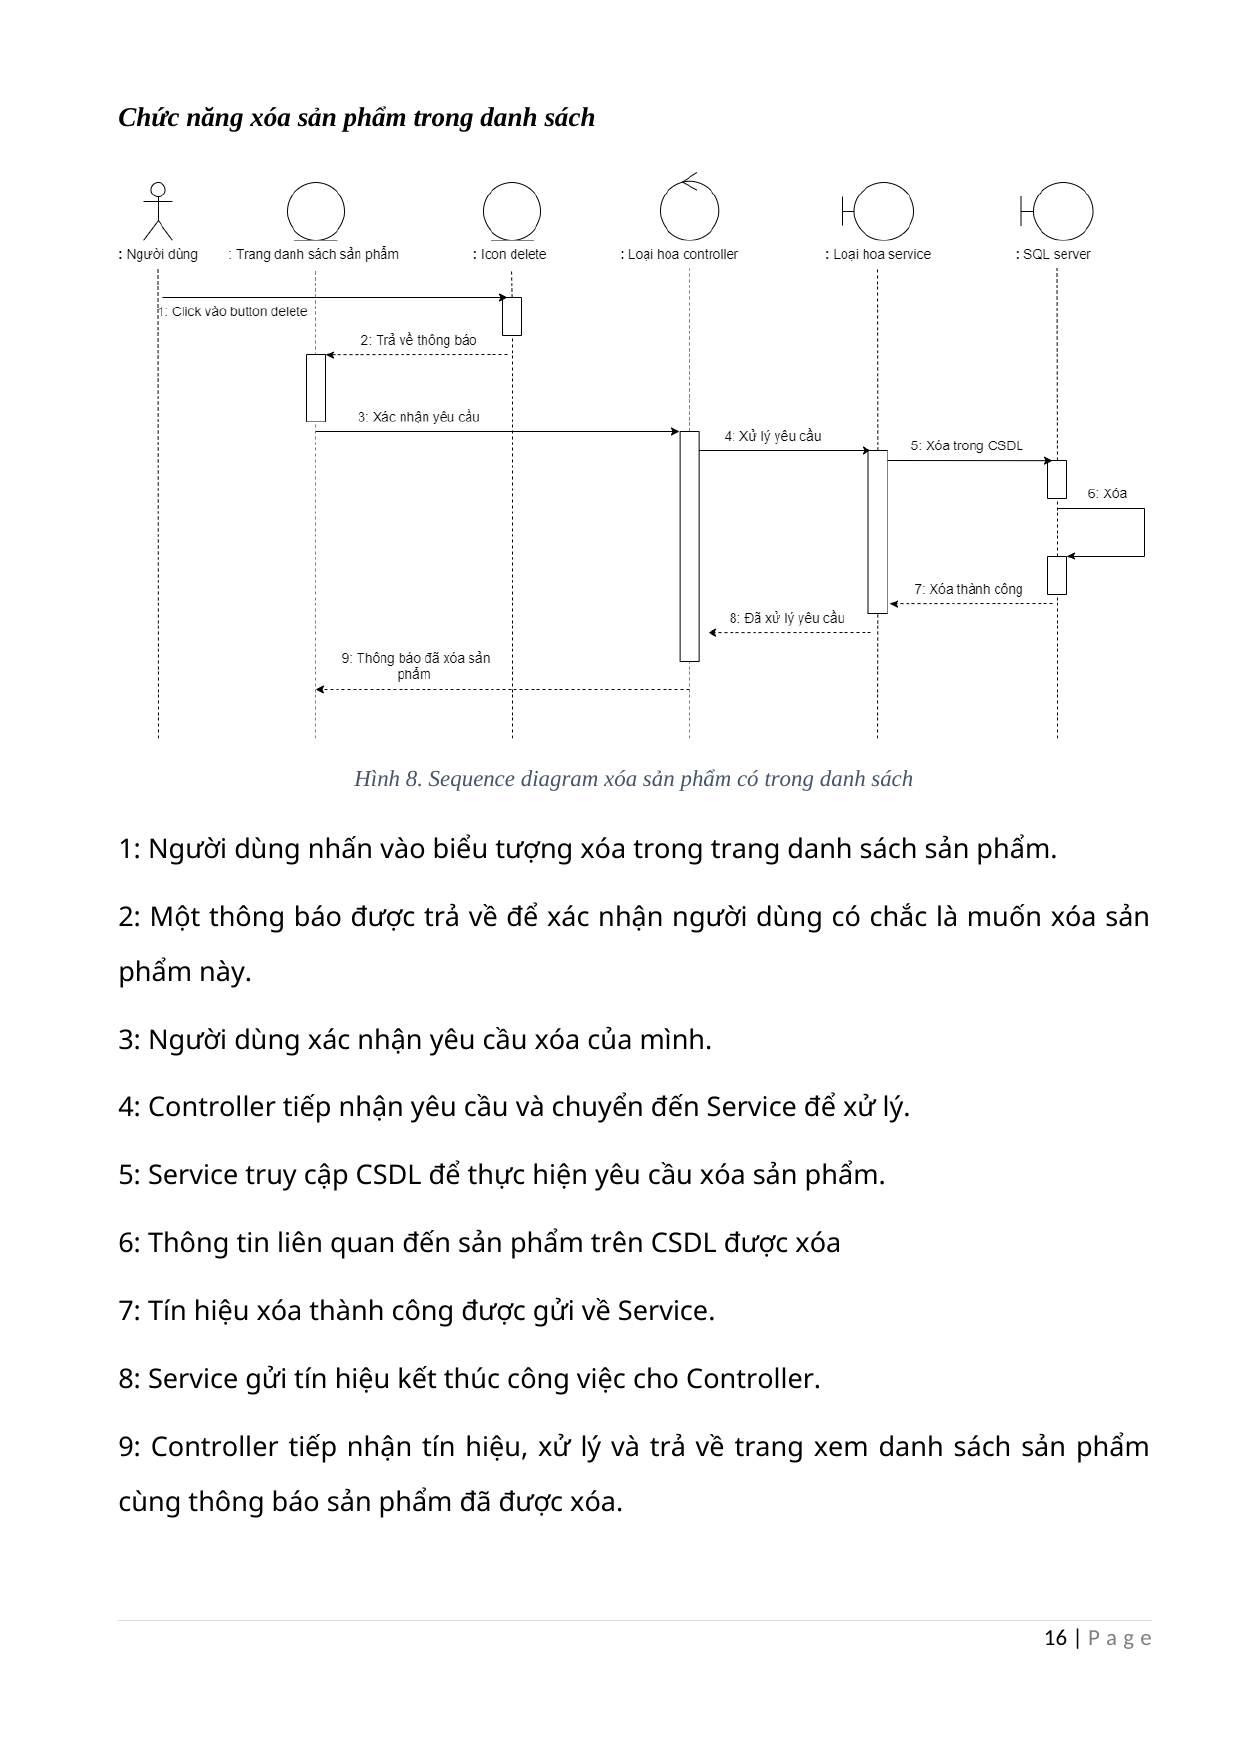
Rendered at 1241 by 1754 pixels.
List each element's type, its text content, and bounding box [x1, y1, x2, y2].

text 9: Controller tiếp nhận tín hiệu, xử lý và trả về trang xem danh sách sản phẩm cùng thông báo sản phẩm đã được xóa. [118, 1427, 1152, 1519]
text 4: Controller tiếp nhận yêu cầu và chuyển đến Service để xử lý. [118, 1088, 1152, 1125]
text Hình 8. Sequence diagram xóa sản phẩm có trong danh sách [118, 765, 1152, 792]
text 8: Service gửi tín hiệu kết thúc công việc cho Controller. [118, 1359, 1152, 1396]
text 3: Người dùng xác nhận yêu cầu xóa của mình. [118, 1020, 1152, 1057]
picture [118, 172, 1152, 739]
text 7: Tín hiệu xóa thành công được gửi về Service. [118, 1291, 1152, 1328]
text 1: Người dùng nhấn vào biểu tượng xóa trong trang danh sách sản phẩm. [118, 829, 1152, 866]
text 5: Service truy cập CSDL để thực hiện yêu cầu xóa sản phẩm. [118, 1156, 1152, 1193]
text 2: Một thông báo được trả về để xác nhận người dùng có chắc là muốn xóa sản phẩm này. [118, 897, 1152, 989]
text 6: Thông tin liên quan đến sản phẩm trên CSDL được xóa [118, 1223, 1152, 1260]
text Chức năng xóa sản phẩm trong danh sách [118, 101, 1152, 132]
